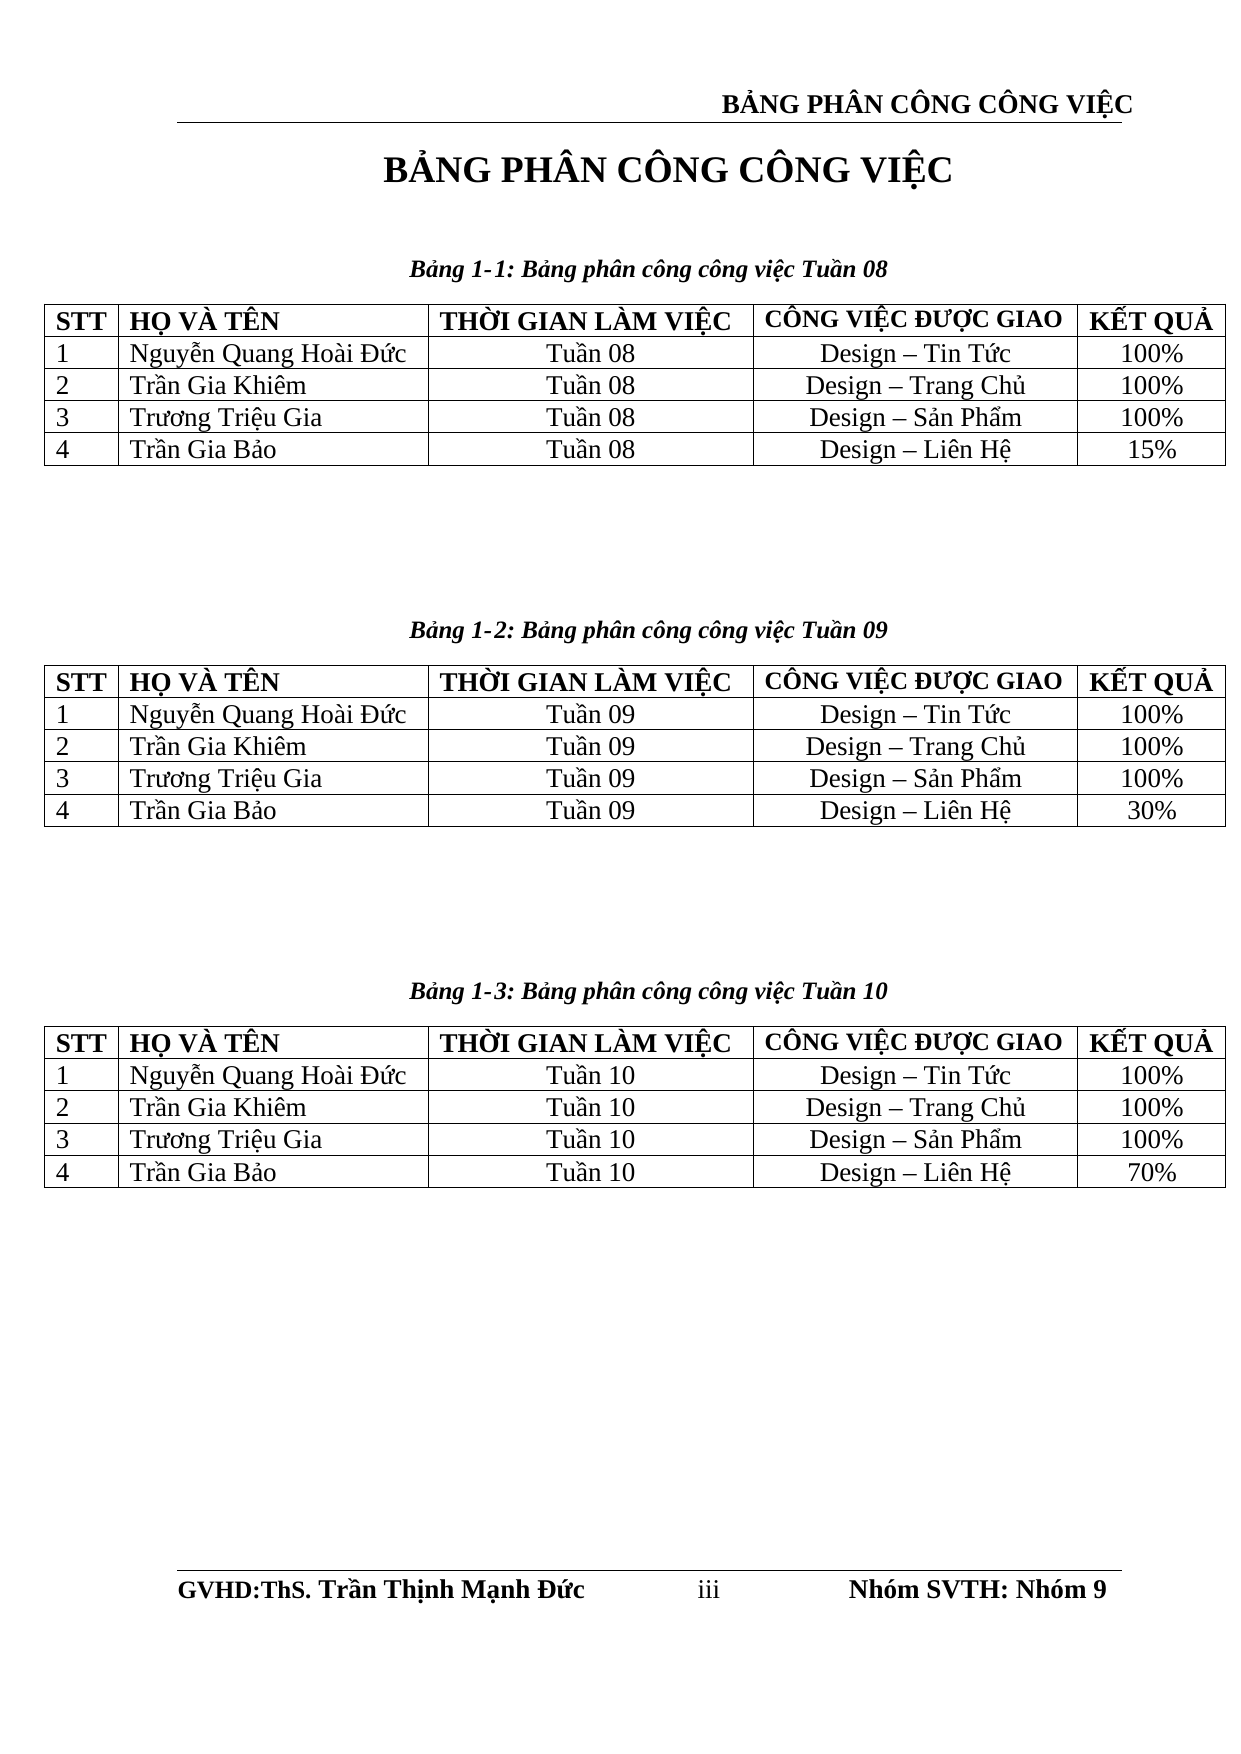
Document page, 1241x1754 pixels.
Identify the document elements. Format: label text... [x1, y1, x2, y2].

table_cell 4 [45, 1156, 118, 1187]
table_cell 1 [45, 698, 118, 729]
table_cell Design – Liên Hệ [754, 795, 1077, 826]
table_cell Design – Tin Tức [754, 1059, 1077, 1090]
table_cell Design – Sản Phẩm [754, 1124, 1077, 1154]
table_cell 3 [45, 762, 118, 793]
table_header HỌ VÀ TÊN [119, 666, 428, 697]
table_cell 100% [1078, 369, 1225, 400]
table_cell Design – Sản Phẩm [754, 401, 1077, 432]
table_cell 2 [45, 369, 118, 400]
table_cell Nguyễn Quang Hoài Đức [119, 337, 428, 368]
table_cell Trương Triệu Gia [119, 762, 428, 793]
table_cell Tuần 08 [429, 369, 753, 400]
table_cell Design – Trang Chủ [754, 369, 1077, 400]
table_header THỜI GIAN LÀM VIỆC [429, 666, 753, 697]
table_cell 100% [1078, 337, 1225, 368]
table_cell Tuần 10 [429, 1124, 753, 1154]
table_cell 4 [45, 433, 118, 464]
table_cell Design – Liên Hệ [754, 1156, 1077, 1187]
table_cell Trần Gia Bảo [119, 795, 428, 826]
table_cell Tuần 09 [429, 795, 753, 826]
table_header THỜI GIAN LÀM VIỆC [429, 305, 753, 336]
table_cell Trần Gia Bảo [119, 1156, 428, 1187]
table_cell 2 [45, 730, 118, 761]
table_cell Tuần 10 [429, 1156, 753, 1187]
table_cell 2 [45, 1091, 118, 1122]
table_cell Tuần 08 [429, 433, 753, 464]
table_cell 100% [1078, 698, 1225, 729]
table_header CÔNG VIỆC ĐƯỢC GIAO [754, 305, 1077, 336]
table_header HỌ VÀ TÊN [119, 1027, 428, 1058]
table_cell Tuần 10 [429, 1059, 753, 1090]
table_cell Design – Liên Hệ [754, 433, 1077, 464]
table_cell Trần Gia Khiêm [119, 730, 428, 761]
table_cell 100% [1078, 730, 1225, 761]
table_cell 100% [1078, 762, 1225, 793]
table_header KẾT QUẢ [1078, 1027, 1225, 1058]
table_cell Nguyễn Quang Hoài Đức [119, 1059, 428, 1090]
table_cell 1 [45, 1059, 118, 1090]
table_header STT [45, 1027, 118, 1058]
table_cell Tuần 09 [429, 762, 753, 793]
table_header CÔNG VIỆC ĐƯỢC GIAO [754, 666, 1077, 697]
table_cell Trần Gia Khiêm [119, 369, 428, 400]
table_cell Tuần 08 [429, 337, 753, 368]
table_cell 3 [45, 1124, 118, 1154]
table_cell Design – Trang Chủ [754, 730, 1077, 761]
table_cell 100% [1078, 401, 1225, 432]
table_cell 30% [1078, 795, 1225, 826]
table_cell 15% [1078, 433, 1225, 464]
table_cell Nguyễn Quang Hoài Đức [119, 698, 428, 729]
table_cell 100% [1078, 1059, 1225, 1090]
table_header KẾT QUẢ [1078, 666, 1225, 697]
table_header CÔNG VIỆC ĐƯỢC GIAO [754, 1027, 1077, 1058]
table_cell 1 [45, 337, 118, 368]
table_header STT [45, 305, 118, 336]
table_cell Tuần 08 [429, 401, 753, 432]
table_cell 3 [45, 401, 118, 432]
table_header HỌ VÀ TÊN [119, 305, 428, 336]
table_cell 100% [1078, 1124, 1225, 1154]
table_cell Trần Gia Bảo [119, 433, 428, 464]
table_cell Design – Tin Tức [754, 698, 1077, 729]
subtitle BẢNG PHÂN CÔNG CÔNG VIỆC [215, 148, 1122, 191]
table_cell Tuần 09 [429, 730, 753, 761]
table_cell Tuần 10 [429, 1091, 753, 1122]
table_cell 4 [45, 795, 118, 826]
table_cell Trần Gia Khiêm [119, 1091, 428, 1122]
table_header THỜI GIAN LÀM VIỆC [429, 1027, 753, 1058]
table_header STT [45, 666, 118, 697]
table_header KẾT QUẢ [1078, 305, 1225, 336]
table_cell 100% [1078, 1091, 1225, 1122]
table_cell 70% [1078, 1156, 1225, 1187]
table_cell Trương Triệu Gia [119, 401, 428, 432]
table_cell Trương Triệu Gia [119, 1124, 428, 1154]
table_cell Design – Sản Phẩm [754, 762, 1077, 793]
table_cell Design – Trang Chủ [754, 1091, 1077, 1122]
table_cell Tuần 09 [429, 698, 753, 729]
table_cell Design – Tin Tức [754, 337, 1077, 368]
